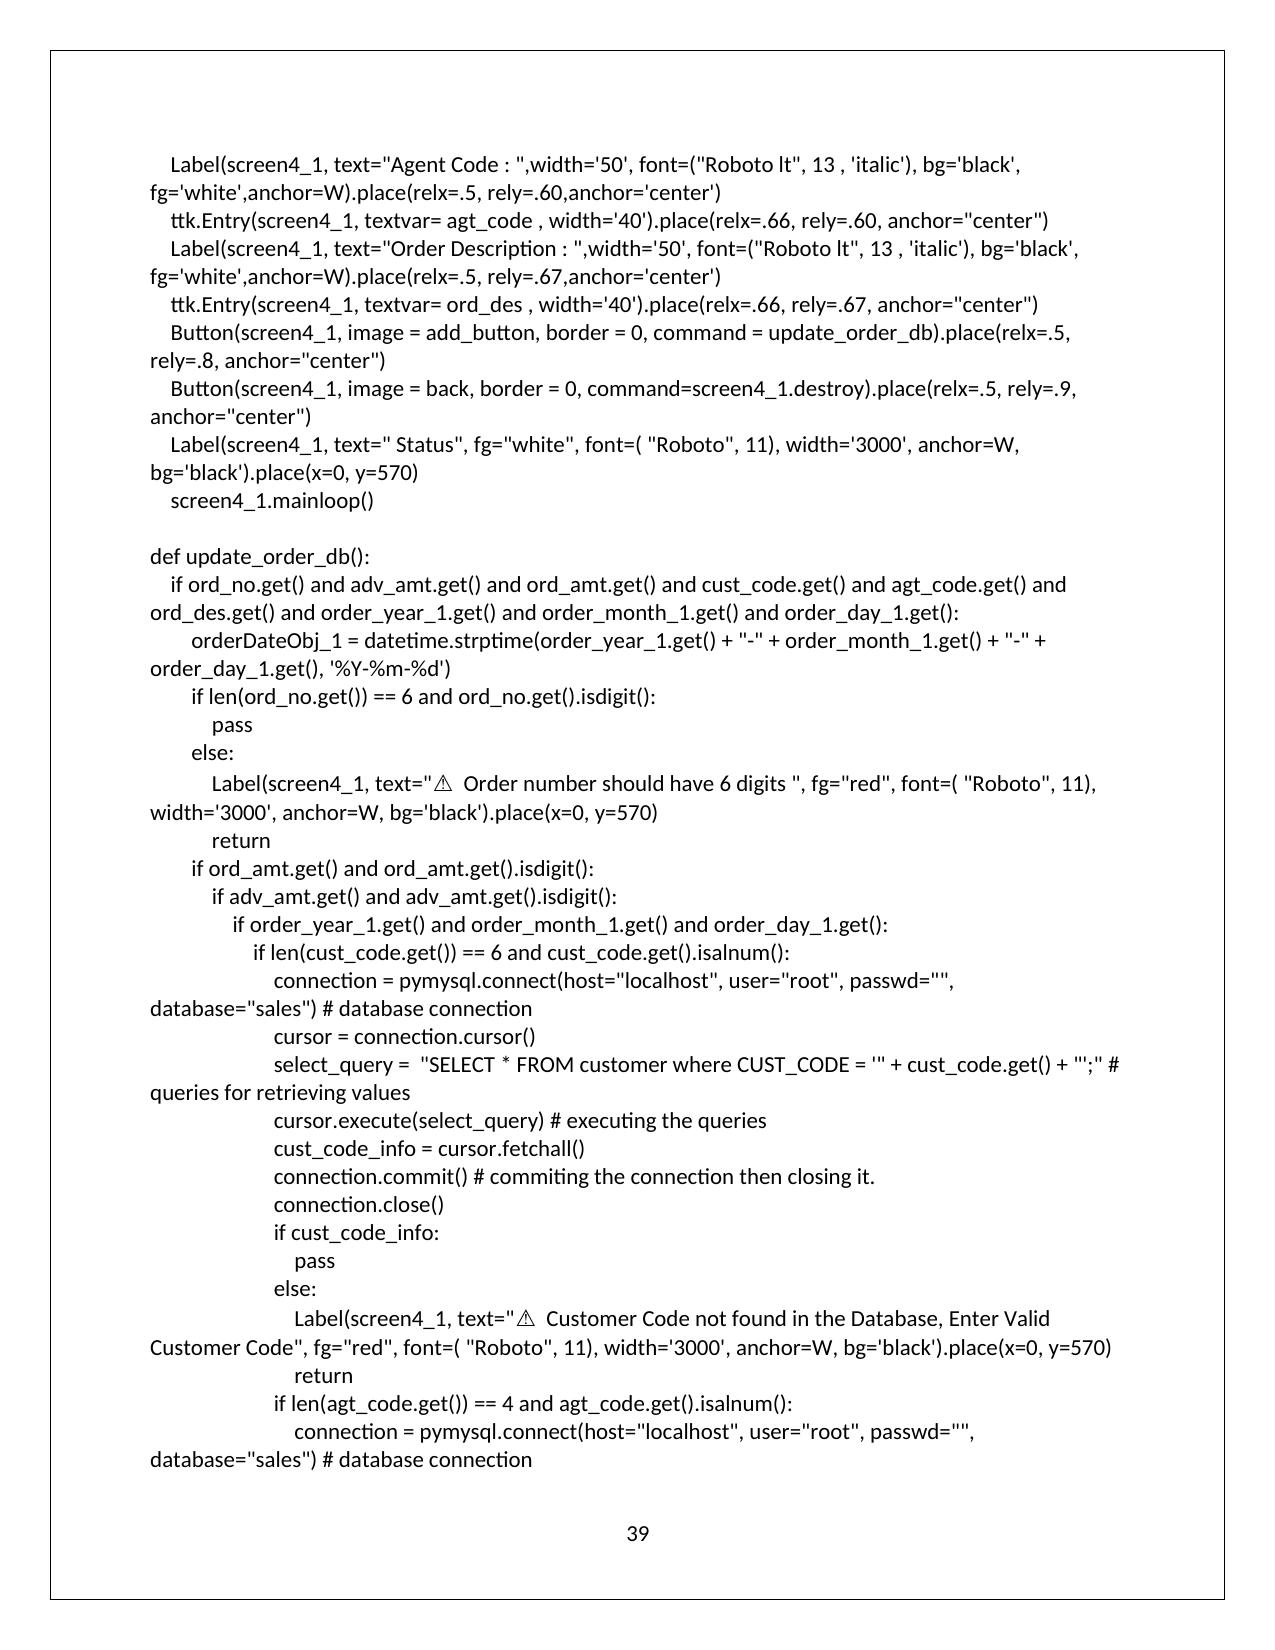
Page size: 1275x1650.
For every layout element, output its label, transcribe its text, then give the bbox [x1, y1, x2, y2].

text if len(ord_no.get()) == 6 and ord_no.get().isdigit(): [150, 682, 1125, 710]
text else: [150, 1274, 1125, 1302]
text if len(cust_code.get()) == 6 and cust_code.get().isalnum(): [150, 938, 1125, 966]
text if adv_amt.get() and adv_amt.get().isdigit(): [150, 882, 1125, 910]
text ttk.Entry(screen4_1, textvar= agt_code , width='40').place(relx=.66, rely=.60, anchor="center") [150, 206, 1125, 234]
text Label(screen4_1, text="Order Description : ",width='50', font=("Roboto lt", 13 , 'italic'), bg='black', fg='white',anchor=W).place(relx=.5, rely=.67,anchor='center') [150, 234, 1125, 290]
text cursor.execute(select_query) # executing the queries [150, 1106, 1125, 1134]
text select_query = "SELECT * FROM customer where CUST_CODE = '" + cust_code.get() + "';" # queries for retrieving values [150, 1050, 1125, 1106]
text cursor = connection.cursor() [150, 1022, 1125, 1050]
text cust_code_info = cursor.fetchall() [150, 1134, 1125, 1162]
text Button(screen4_1, image = back, border = 0, command=screen4_1.destroy).place(relx=.5, rely=.9, anchor="center") [150, 374, 1125, 430]
text screen4_1.mainloop() [150, 486, 1125, 514]
text connection.close() [150, 1190, 1125, 1218]
text ttk.Entry(screen4_1, textvar= ord_des , width='40').place(relx=.66, rely=.67, anchor="center") [150, 290, 1125, 318]
text orderDateObj_1 = datetime.strptime(order_year_1.get() + "-" + order_month_1.get() + "-" + order_day_1.get(), '%Y-%m-%d') [150, 626, 1125, 682]
text Label(screen4_1, text="Agent Code : ",width='50', font=("Roboto lt", 13 , 'italic'), bg='black', fg='white',anchor=W).place(relx=.5, rely=.60,anchor='center') [150, 150, 1125, 206]
text connection.commit() # commiting the connection then closing it. [150, 1162, 1125, 1190]
text else: [150, 738, 1125, 766]
text if order_year_1.get() and order_month_1.get() and order_day_1.get(): [150, 910, 1125, 938]
text connection = pymysql.connect(host="localhost", user="root", passwd="", database="sales") # database connection [150, 966, 1125, 1022]
text if ord_no.get() and adv_amt.get() and ord_amt.get() and cust_code.get() and agt_code.get() and ord_des.get() and order_year_1.get() and order_month_1.get() and order_day_1.get(): [150, 570, 1125, 626]
text pass [150, 1246, 1125, 1274]
text pass [150, 710, 1125, 738]
text Label(screen4_1, text=" Status", fg="white", font=( "Roboto", 11), width='3000', anchor=W, bg='black').place(x=0, y=570) [150, 430, 1125, 486]
text connection = pymysql.connect(host="localhost", user="root", passwd="", database="sales") # database connection [150, 1417, 1125, 1473]
text Button(screen4_1, image = add_button, border = 0, command = update_order_db).place(relx=.5, rely=.8, anchor="center") [150, 318, 1125, 374]
text def update_order_db(): [150, 542, 1125, 570]
text Label(screen4_1, text="⚠ Customer Code not found in the Database, Enter Valid Customer Code", fg="red", font=( "Roboto", 11), width='3000', anchor=W, bg='black').place(x=0, y=570) [150, 1302, 1125, 1361]
text if cust_code_info: [150, 1218, 1125, 1246]
text if ord_amt.get() and ord_amt.get().isdigit(): [150, 854, 1125, 882]
text if len(agt_code.get()) == 4 and agt_code.get().isalnum(): [150, 1389, 1125, 1417]
text return [150, 826, 1125, 854]
text Label(screen4_1, text="⚠ Order number should have 6 digits ", fg="red", font=( "Roboto", 11), width='3000', anchor=W, bg='black').place(x=0, y=570) [150, 766, 1125, 826]
text return [150, 1361, 1125, 1389]
